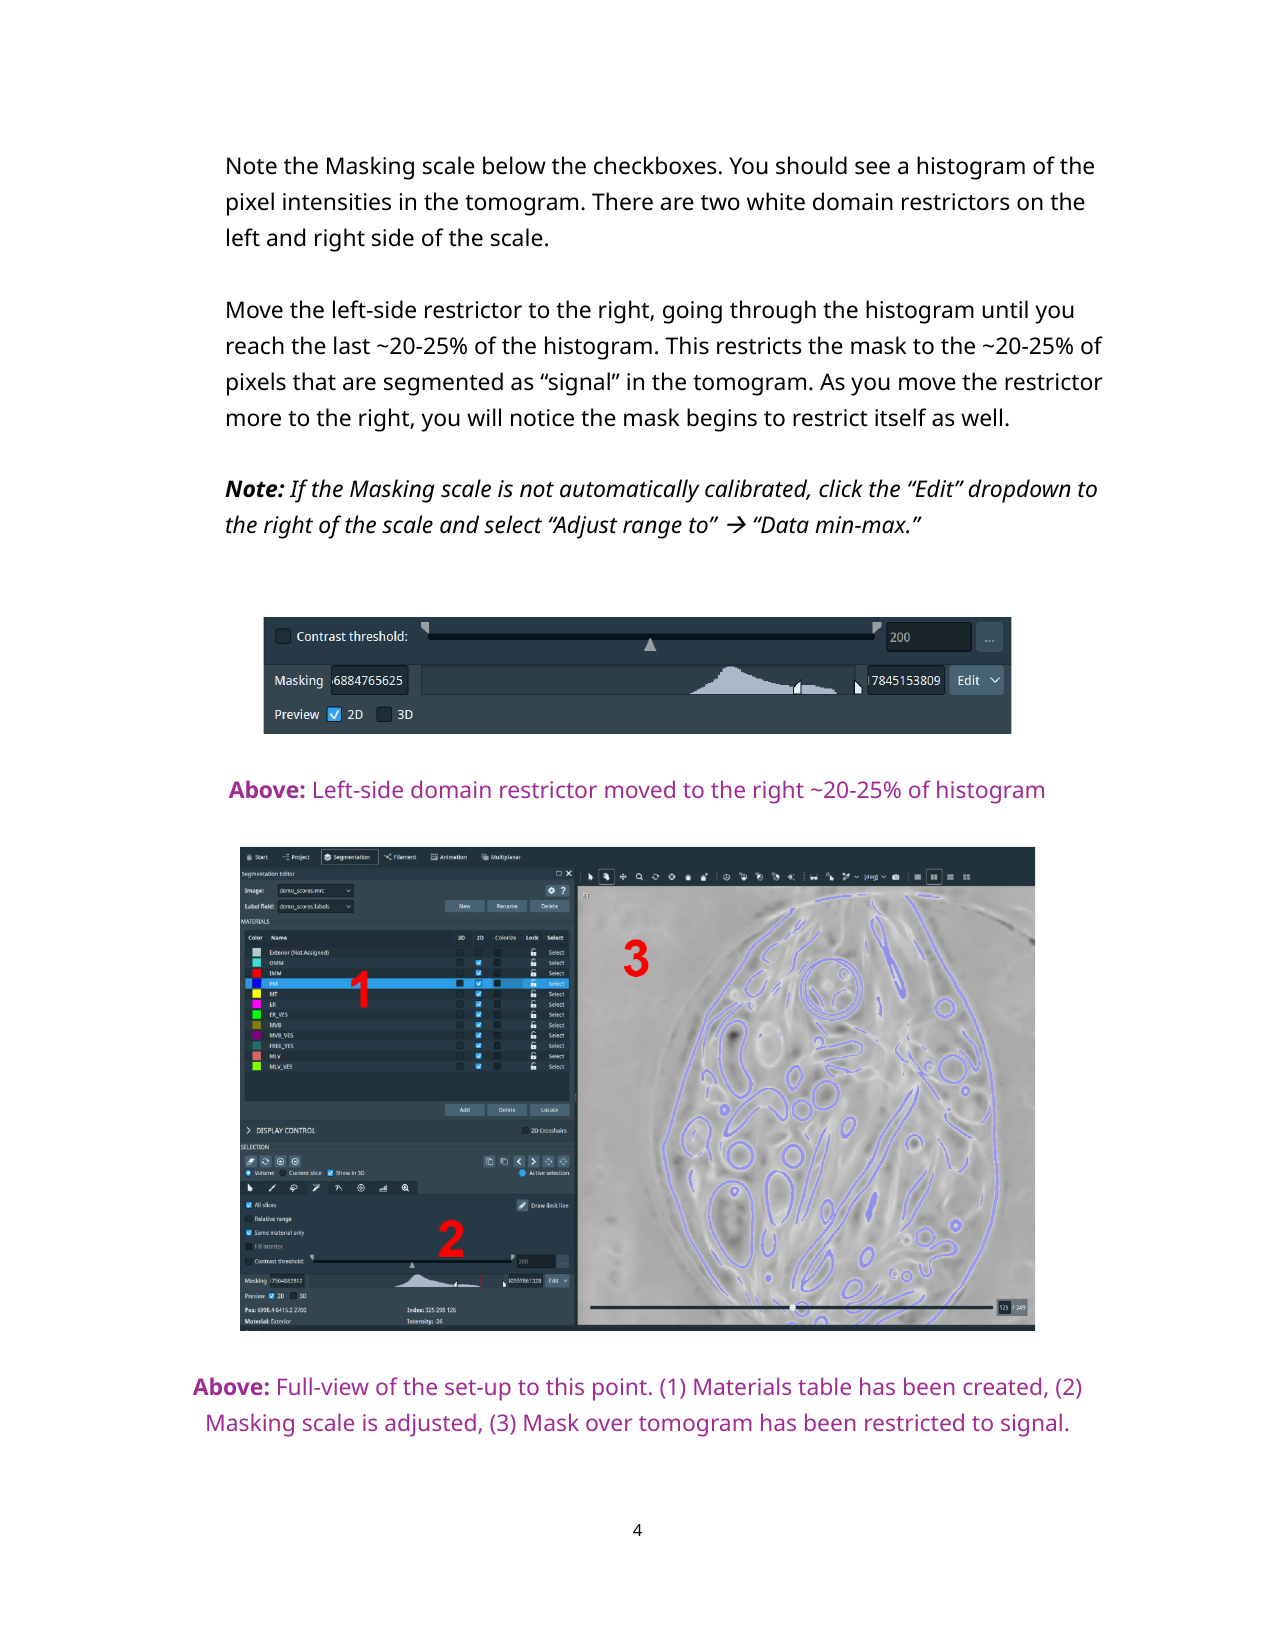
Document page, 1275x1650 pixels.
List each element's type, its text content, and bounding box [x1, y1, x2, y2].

picture [263, 617, 1012, 734]
list Move the left-side restrictor to the right, going through the histogram until you reach the last ~20-25% of the histogram. This restricts the mask to the ~20-25% of pixels that are segmented as “signal” in the tomogram. As you move the restrictor more to the right, you will notice the mask begins to restrict itself as well. [225, 294, 1125, 433]
picture [240, 846, 1035, 1331]
list Note: If the Masking scale is not automatically calibrated, click the “Edit” dropdown to the right of the scale and select “Adjust range to” “Data min-max.” [225, 473, 1125, 541]
text Above: Full-view of the set-up to this point. (1) Materials table has been created, (2) Masking scale is adjusted, (3) Mask over tomogram has been restricted to signal. [150, 1371, 1125, 1438]
list Note the Masking scale below the checkboxes. You should see a histogram of the pixel intensities in the tomogram. There are two white domain restrictors on the left and right side of the scale. [225, 150, 1125, 253]
text Above: Left-side domain restrictor moved to the right ~20-25% of histogram [150, 774, 1125, 806]
